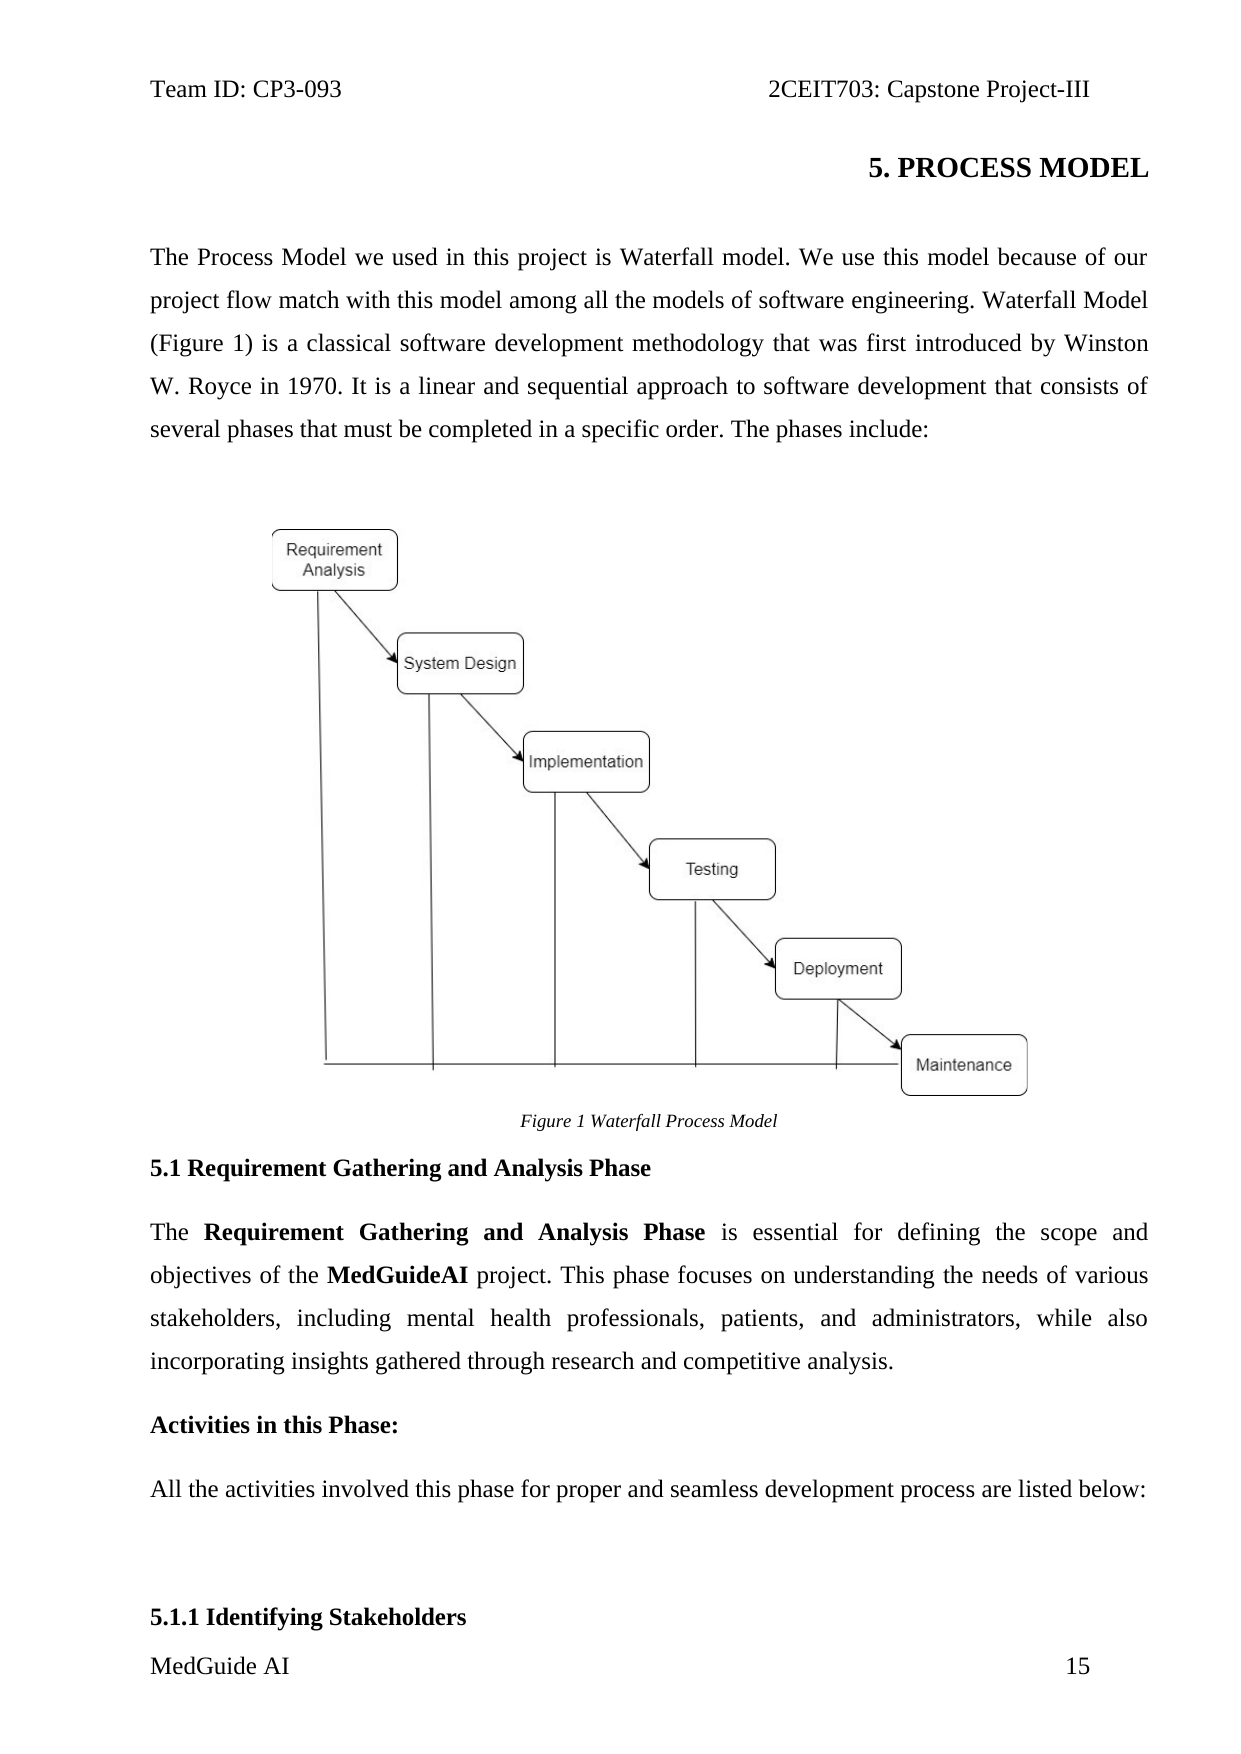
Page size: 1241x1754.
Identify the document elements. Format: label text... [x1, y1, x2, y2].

text All the activities involved this phase for proper and seamless development process are listed below: [150, 1474, 1149, 1503]
picture [272, 529, 1028, 1096]
subtitle 5. PROCESS MODEL [150, 150, 1149, 183]
subtitle 5.1 Requirement Gathering and Analysis Phase [150, 1153, 1086, 1181]
subtitle 5.1.1 Identifying Stakeholders [150, 1602, 1086, 1631]
text The Process Model we used in this project is Waterfall model. We use this model because of our project flow match with this model among all the models of software engineering. Waterfall Model (Figure 1) is a classical software development methodology that was first introduced by Winston W. Royce in 1970. It is a linear and sequential approach to software development that consists of several phases that must be completed in a specific order. The phases include: [150, 242, 1149, 443]
text The Requirement Gathering and Analysis Phase is essential for defining the scope and objectives of the MedGuideAI project. This phase focuses on understanding the needs of various stakeholders, including mental health professionals, patients, and administrators, while also incorporating insights gathered through research and competitive analysis. [150, 1217, 1149, 1375]
text Activities in this Phase: [150, 1410, 1149, 1439]
text Figure 1 Waterfall Process Model [150, 1110, 1149, 1132]
